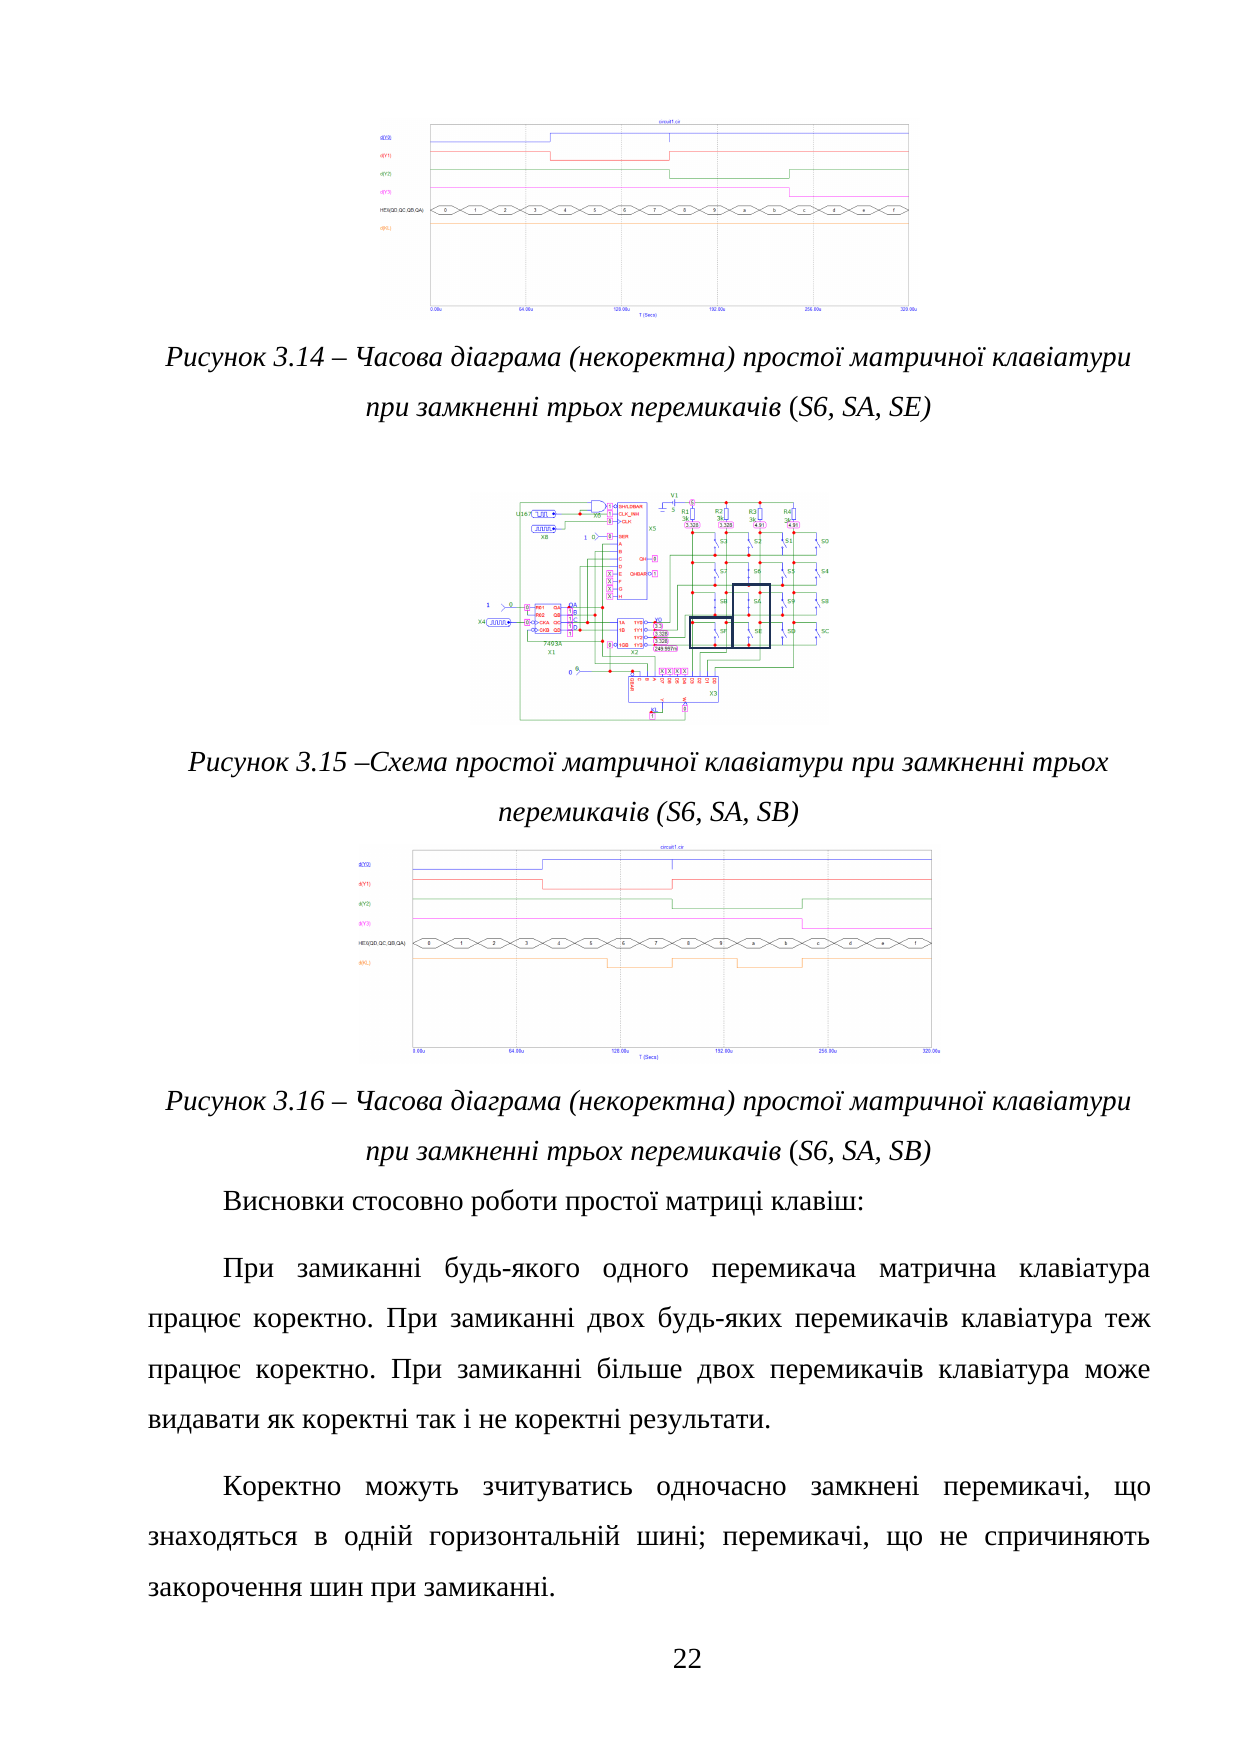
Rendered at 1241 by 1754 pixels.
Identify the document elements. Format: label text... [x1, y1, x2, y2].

text Рисунок 3.16 – Часова діаграма (некоректна) простої матричної клавіатури при замкненні трьох перемикачів (S6, SA, SB) [148, 1083, 1152, 1166]
text Рисунок 3.15 –Схема простої матричної клавіатури при замкненні трьох перемикачів (S6, SA, SB) [148, 744, 1152, 828]
text Коректно можуть зчитуватись одночасно замкнені перемикачі, що знаходяться в одній горизонтальній шині; перемикачі, що не спричиняють закорочення шин при замиканні. [148, 1468, 1152, 1602]
text Рисунок 3.14 – Часова діаграма (некоректна) простої матричної клавіатури при замкненні трьох перемикачів (S6, SA, SE) [148, 339, 1152, 423]
text При замиканні будь-якого одного перемикача матрична клавіатура працює коректно. При замиканні двох будь-яких перемикачів клавіатура теж працює коректно. При замиканні більше двох перемикачів клавіатура може видавати як коректні так і не коректні результати. [148, 1250, 1152, 1435]
text Висновки стосовно роботи простої матриці клавіш: [148, 1183, 1152, 1217]
picture [358, 844, 941, 1064]
picture [379, 118, 920, 320]
picture [470, 492, 830, 725]
